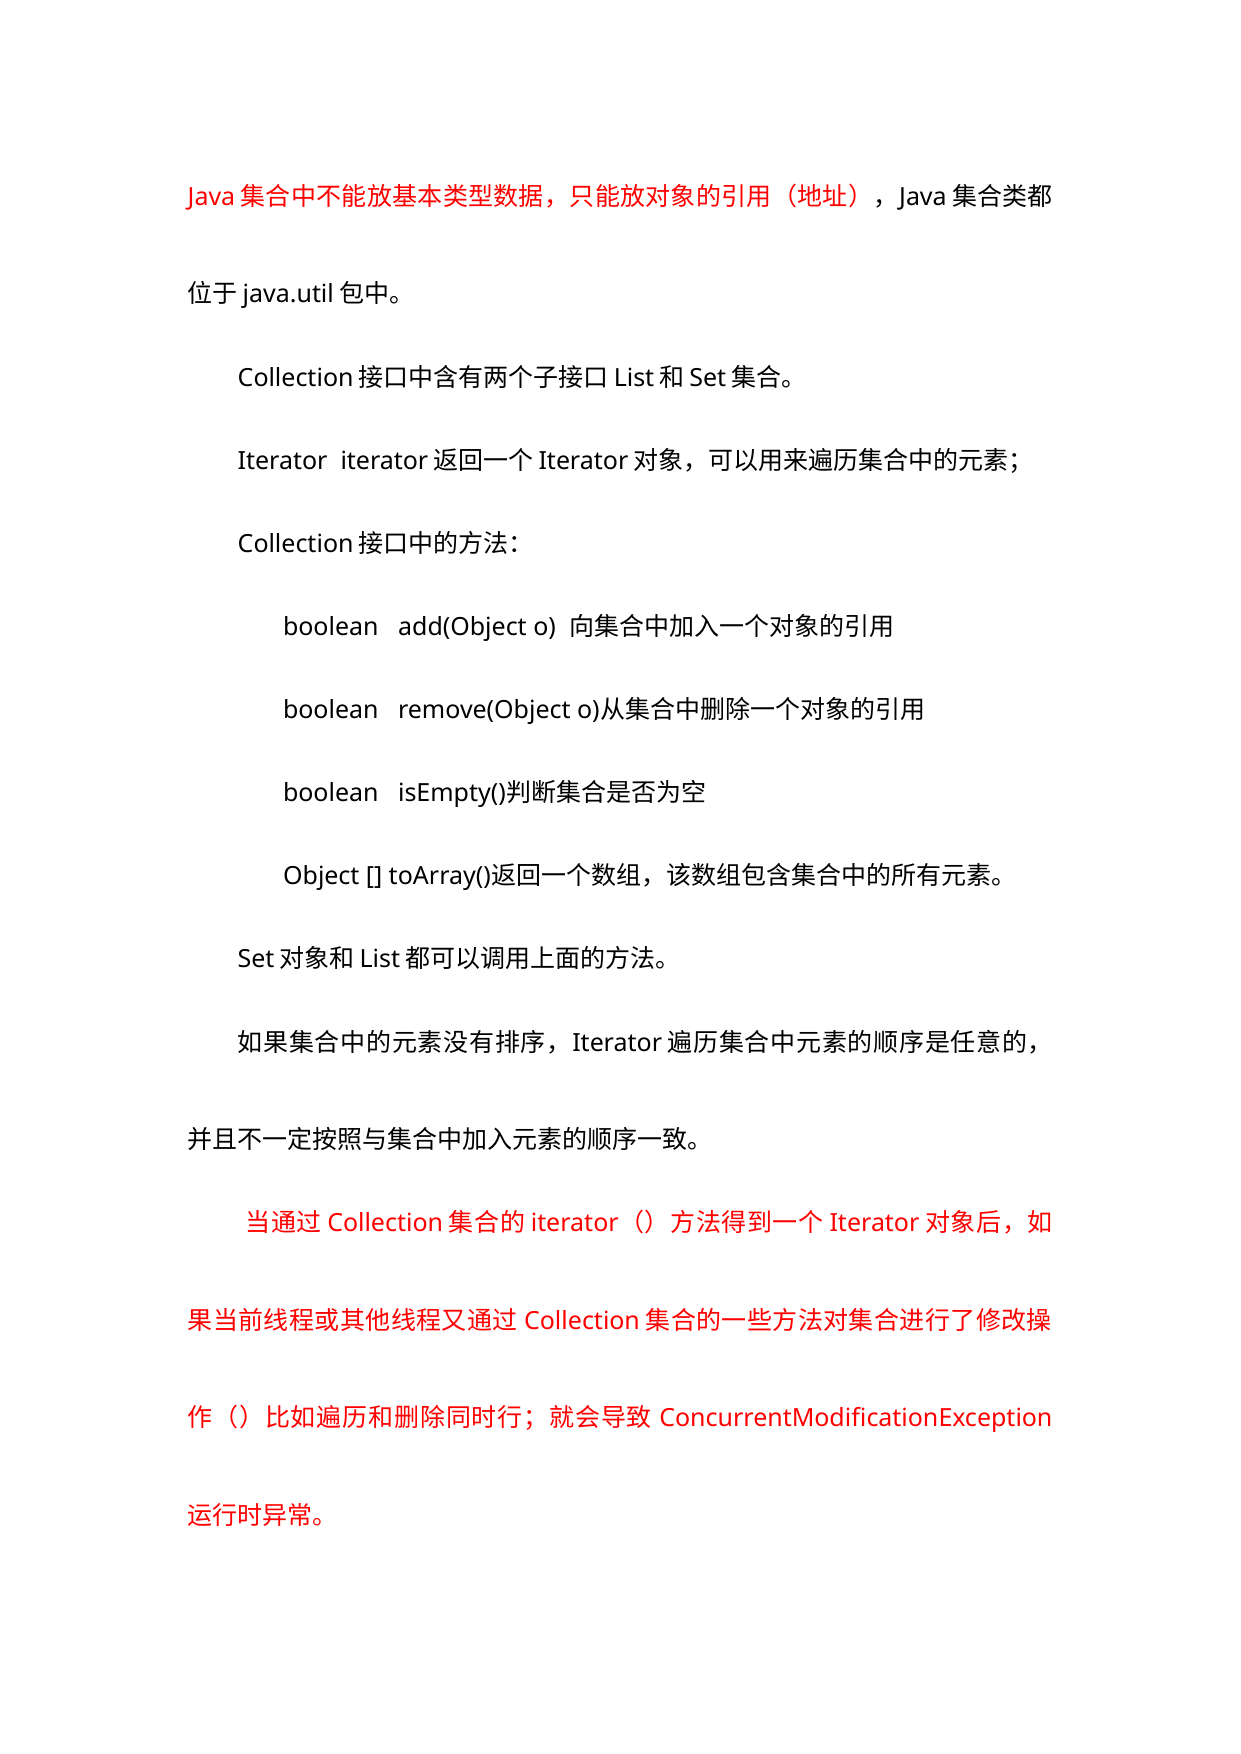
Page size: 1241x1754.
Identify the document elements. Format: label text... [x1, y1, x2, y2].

text Object [] toArray()返回一个数组，该数组包含集合中的所有元素。 [187, 841, 1053, 906]
text boolean isEmpty()判断集合是否为空 [187, 758, 1053, 823]
text Java集合中不能放基本类型数据，只能放对象的引用（地址），Java集合类都位于java.util包中。 [187, 162, 1053, 324]
text 如果集合中的元素没有排序，Iterator遍历集合中元素的顺序是任意的，并且不一定按照与集合中加入元素的顺序一致。 [187, 1008, 1053, 1170]
text boolean remove(Object o)从集合中删除一个对象的引用 [187, 675, 1053, 740]
text Collection接口中的方法： [187, 509, 1053, 574]
text boolean add(Object o) 向集合中加入一个对象的引用 [187, 592, 1053, 657]
text Collection接口中含有两个子接口List和Set集合。 [187, 343, 1053, 408]
text Set对象和List都可以调用上面的方法。 [187, 924, 1053, 989]
text Iterator iterator返回一个Iterator对象，可以用来遍历集合中的元素； [187, 426, 1053, 491]
text 当通过Collection集合的iterator（）方法得到一个Iterator对象后，如果当前线程或其他线程又通过Collection集合的一些方法对集合进行了修改操作（）比如遍历和删除同时行；就会导致ConcurrentModificationException运行时异常。 [187, 1188, 1053, 1546]
